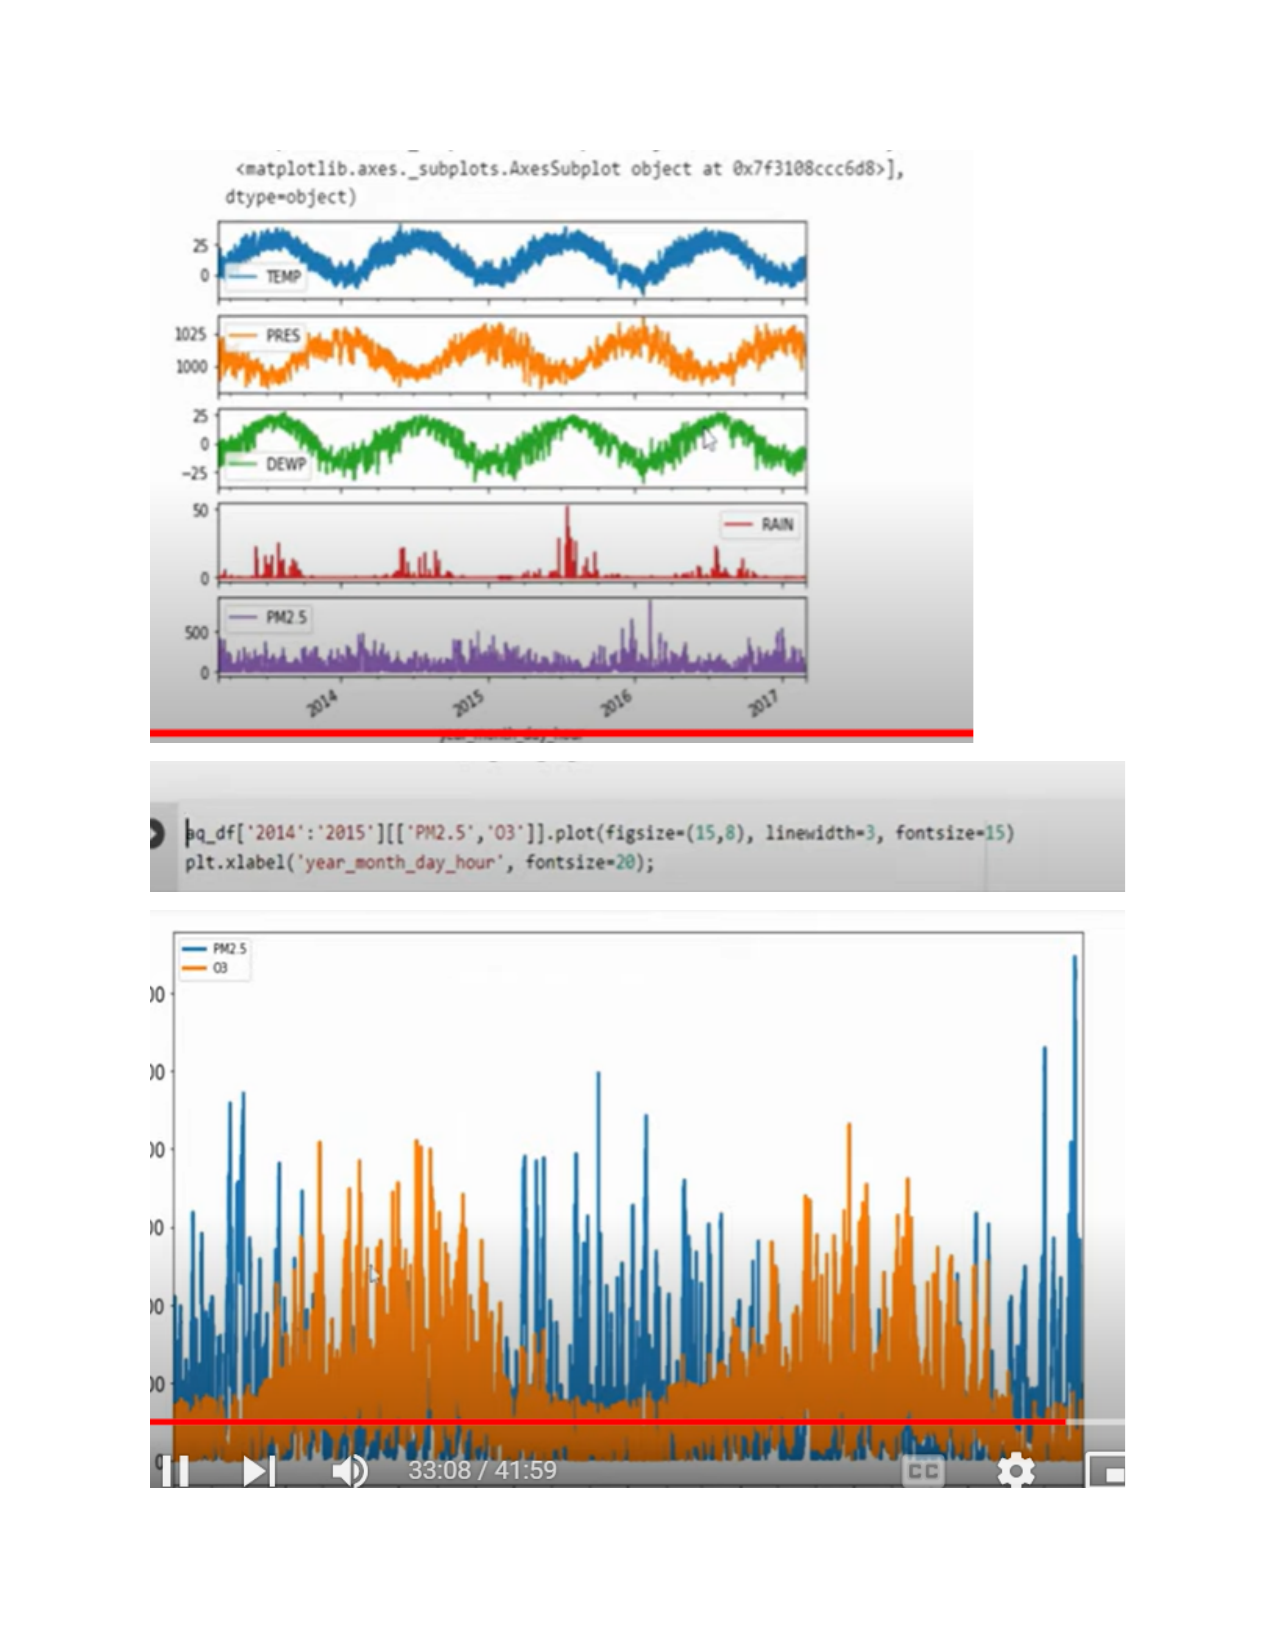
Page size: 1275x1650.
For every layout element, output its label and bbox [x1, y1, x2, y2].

picture [150, 761, 1125, 892]
picture [150, 150, 974, 743]
picture [150, 910, 1125, 1488]
